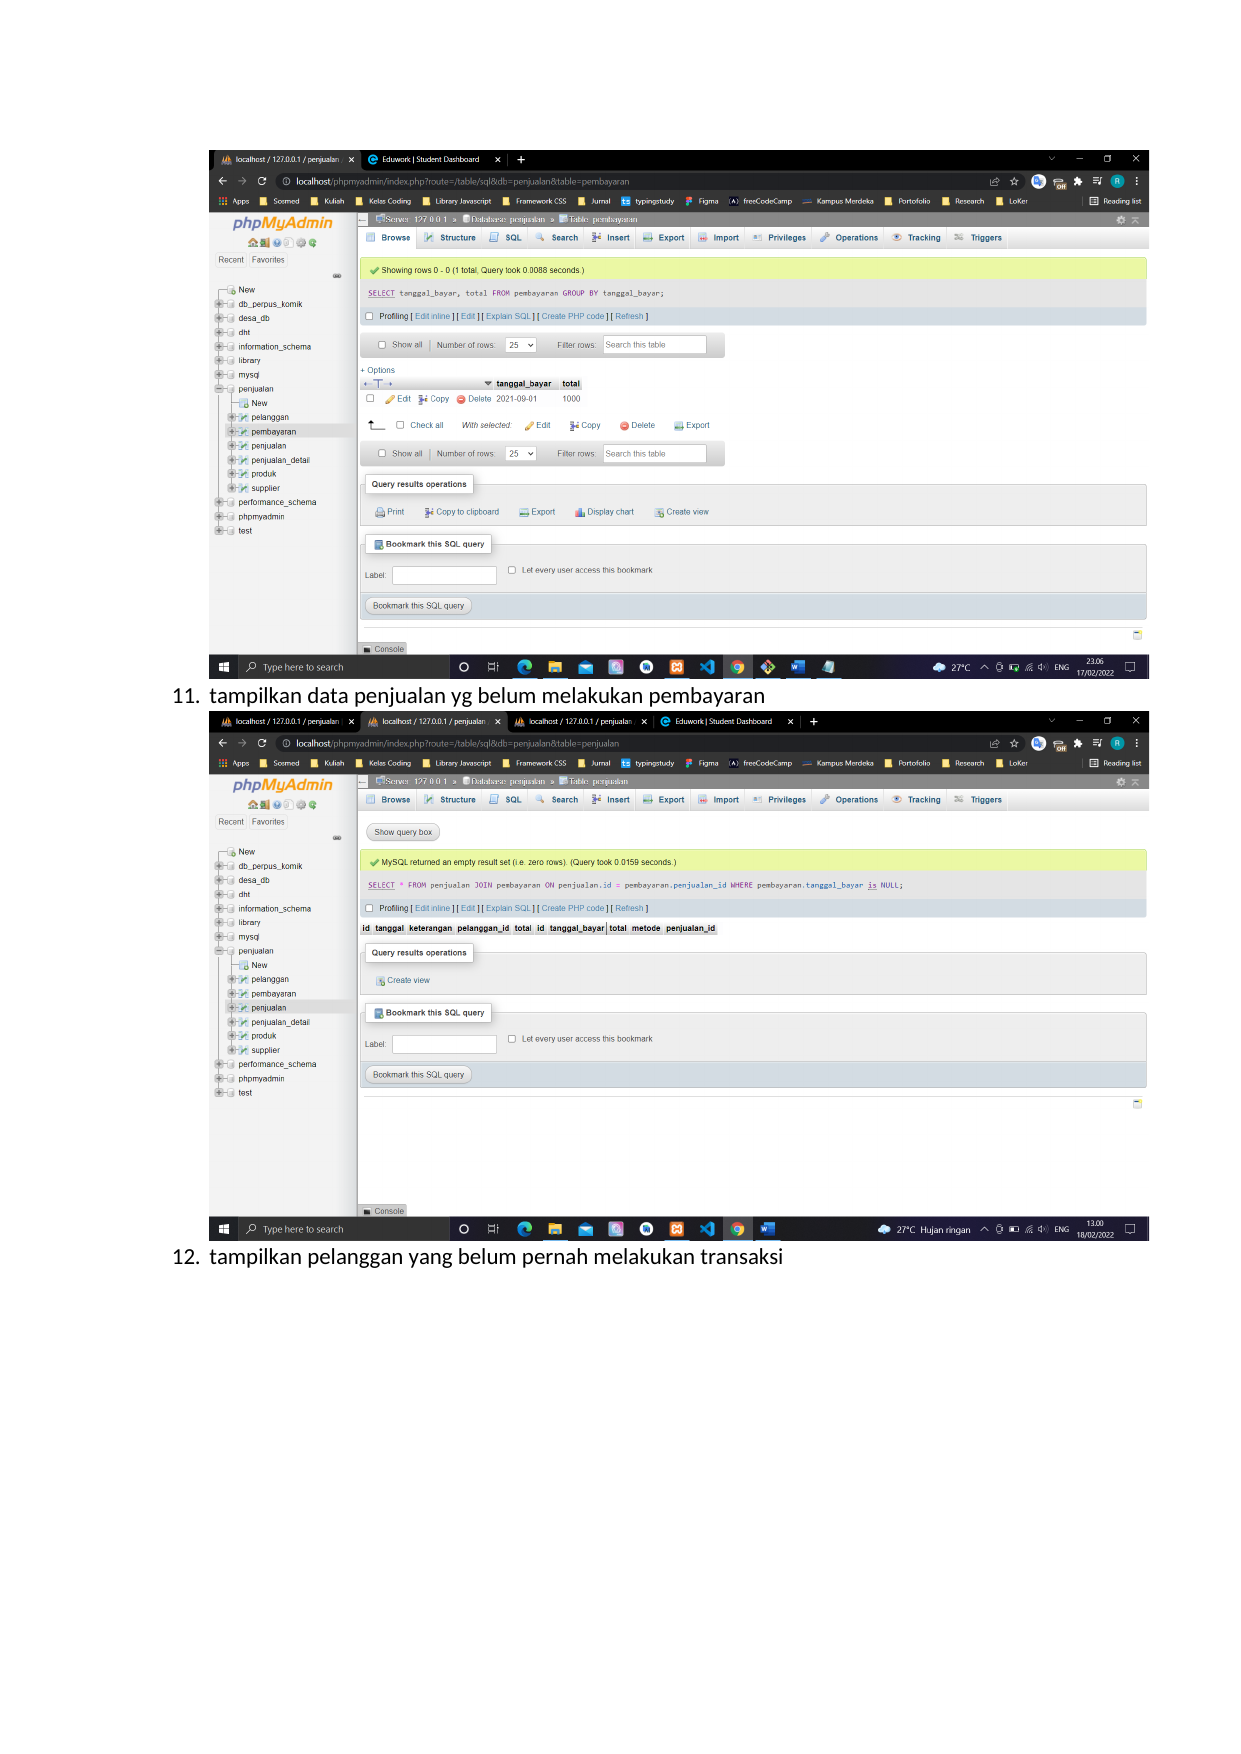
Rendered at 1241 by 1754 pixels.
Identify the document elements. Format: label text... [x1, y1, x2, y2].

picture [209, 711, 1150, 1241]
list tampilkan data penjualan yg belum melakukan pembayaran [172, 681, 1090, 709]
picture [209, 150, 1150, 679]
list tampilkan pelanggan yang belum pernah melakukan transaksi [172, 1242, 1090, 1270]
